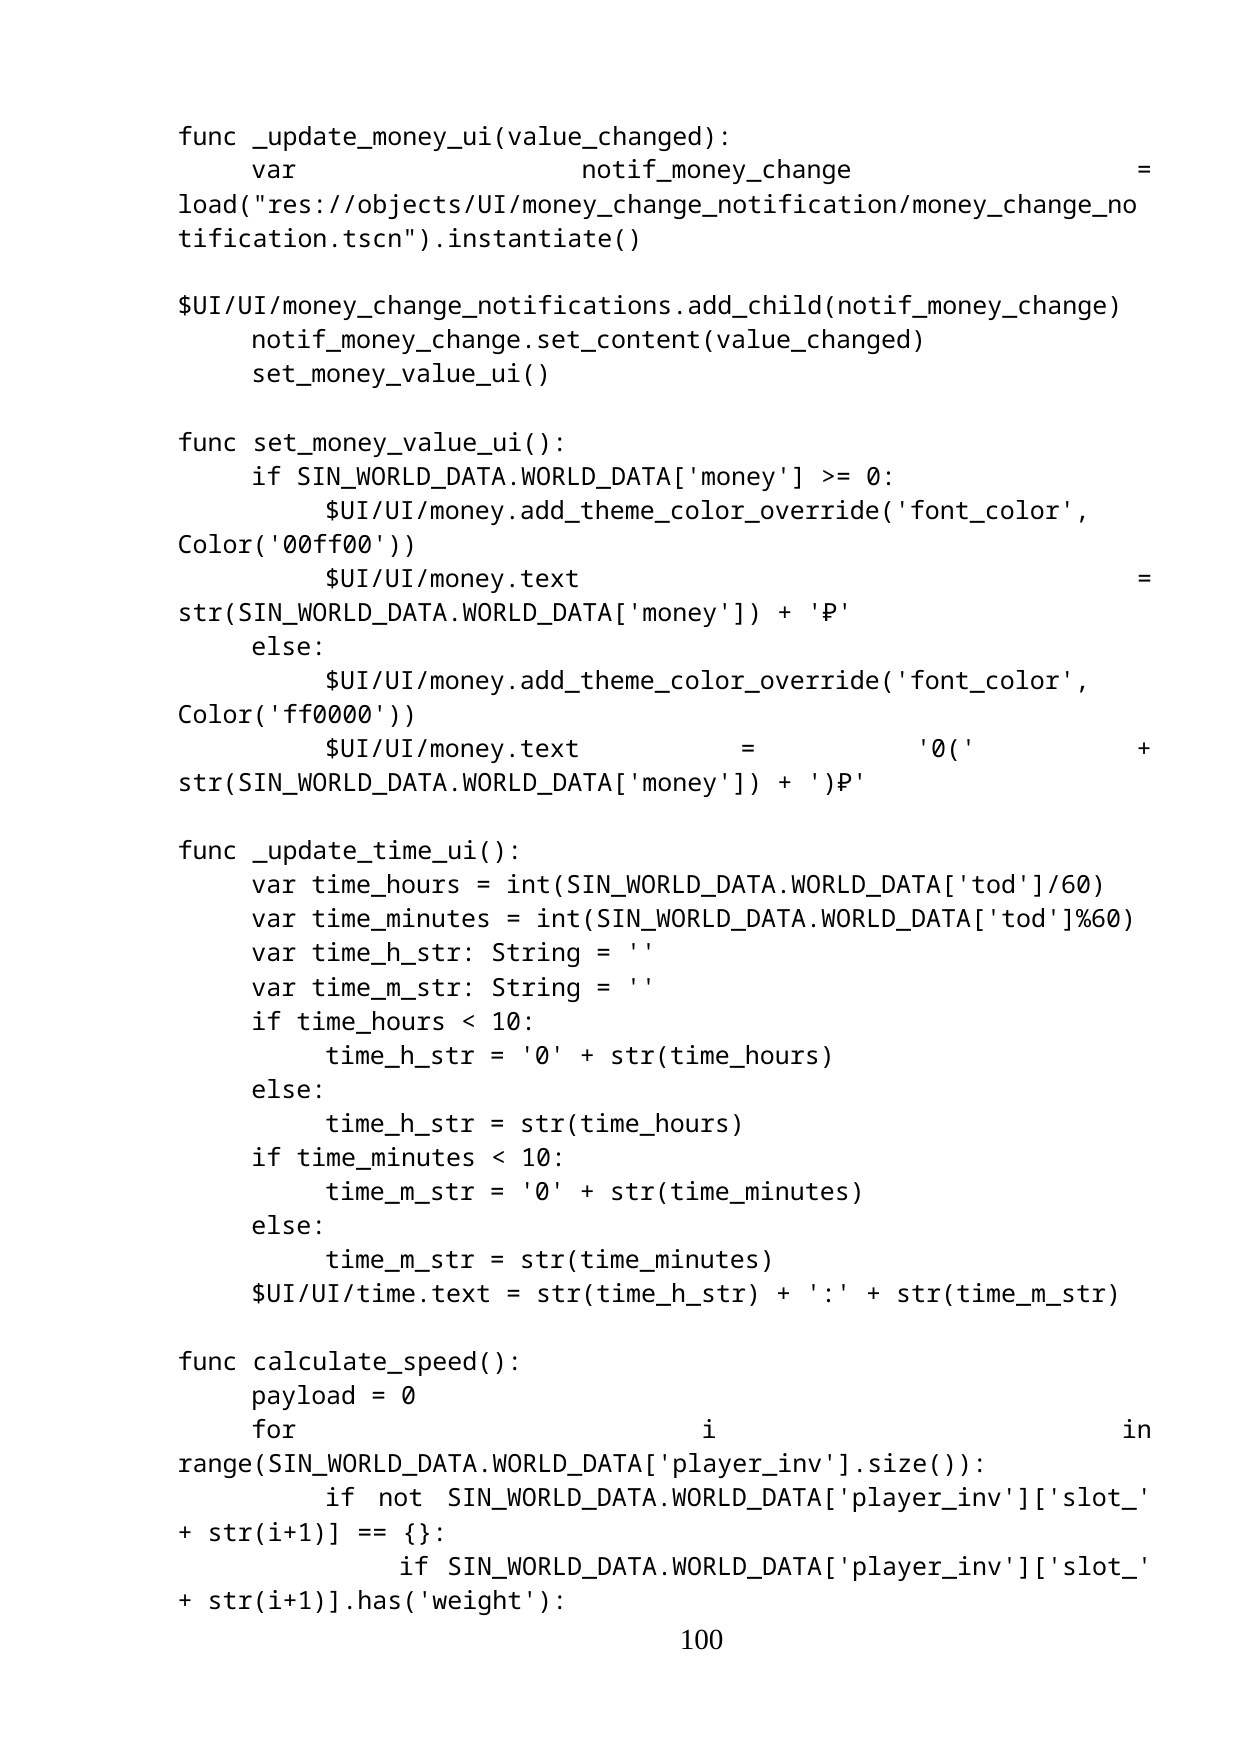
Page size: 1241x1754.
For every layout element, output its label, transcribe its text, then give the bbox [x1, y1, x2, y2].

text notif_money_change.set_content(value_changed) [177, 322, 1152, 356]
text func _update_time_ui(): [177, 833, 1152, 867]
text if SIN_WORLD_DATA.WORLD_DATA['money'] >= 0: [177, 458, 1152, 492]
text else: [177, 1071, 1152, 1105]
text for i in range(SIN_WORLD_DATA.WORLD_DATA['player_inv'].size()): [177, 1412, 1152, 1480]
text var time_h_str: String = '' [177, 935, 1152, 969]
text var notif_money_change = load("res://objects/UI/money_change_notification/money_change_notification.tscn").instantiate() [177, 152, 1152, 254]
text time_m_str = str(time_minutes) [177, 1242, 1152, 1276]
text $UI/UI/money.text = str(SIN_WORLD_DATA.WORLD_DATA['money']) + '₽' [177, 560, 1152, 628]
text if time_hours < 10: [177, 1003, 1152, 1037]
text func set_money_value_ui(): [177, 424, 1152, 458]
text $UI/UI/money.text = '0(' + str(SIN_WORLD_DATA.WORLD_DATA['money']) + ')₽' [177, 731, 1152, 799]
text func _update_money_ui(value_changed): [177, 118, 1152, 152]
text var time_m_str: String = '' [177, 969, 1152, 1003]
text if SIN_WORLD_DATA.WORLD_DATA['player_inv']['slot_' + str(i+1)].has('weight'): [177, 1548, 1152, 1616]
text else: [177, 1208, 1152, 1242]
text if time_minutes < 10: [177, 1139, 1152, 1173]
text var time_hours = int(SIN_WORLD_DATA.WORLD_DATA['tod']/60) [177, 867, 1152, 901]
text $UI/UI/money.add_theme_color_override('font_color', Color('ff0000')) [177, 663, 1152, 731]
text var time_minutes = int(SIN_WORLD_DATA.WORLD_DATA['tod']%60) [177, 901, 1152, 935]
text payload = 0 [177, 1378, 1152, 1412]
text time_h_str = str(time_hours) [177, 1105, 1152, 1139]
text if not SIN_WORLD_DATA.WORLD_DATA['player_inv']['slot_' + str(i+1)] == {}: [177, 1480, 1152, 1548]
text $UI/UI/money.add_theme_color_override('font_color', Color('00ff00')) [177, 492, 1152, 560]
text set_money_value_ui() [177, 356, 1152, 390]
text $UI/UI/time.text = str(time_h_str) + ':' + str(time_m_str) [177, 1276, 1152, 1310]
text func calculate_speed(): [177, 1344, 1152, 1378]
text $UI/UI/money_change_notifications.add_child(notif_money_change) [177, 254, 1152, 322]
text time_m_str = '0' + str(time_minutes) [177, 1173, 1152, 1208]
text else: [177, 628, 1152, 663]
text time_h_str = '0' + str(time_hours) [177, 1037, 1152, 1071]
